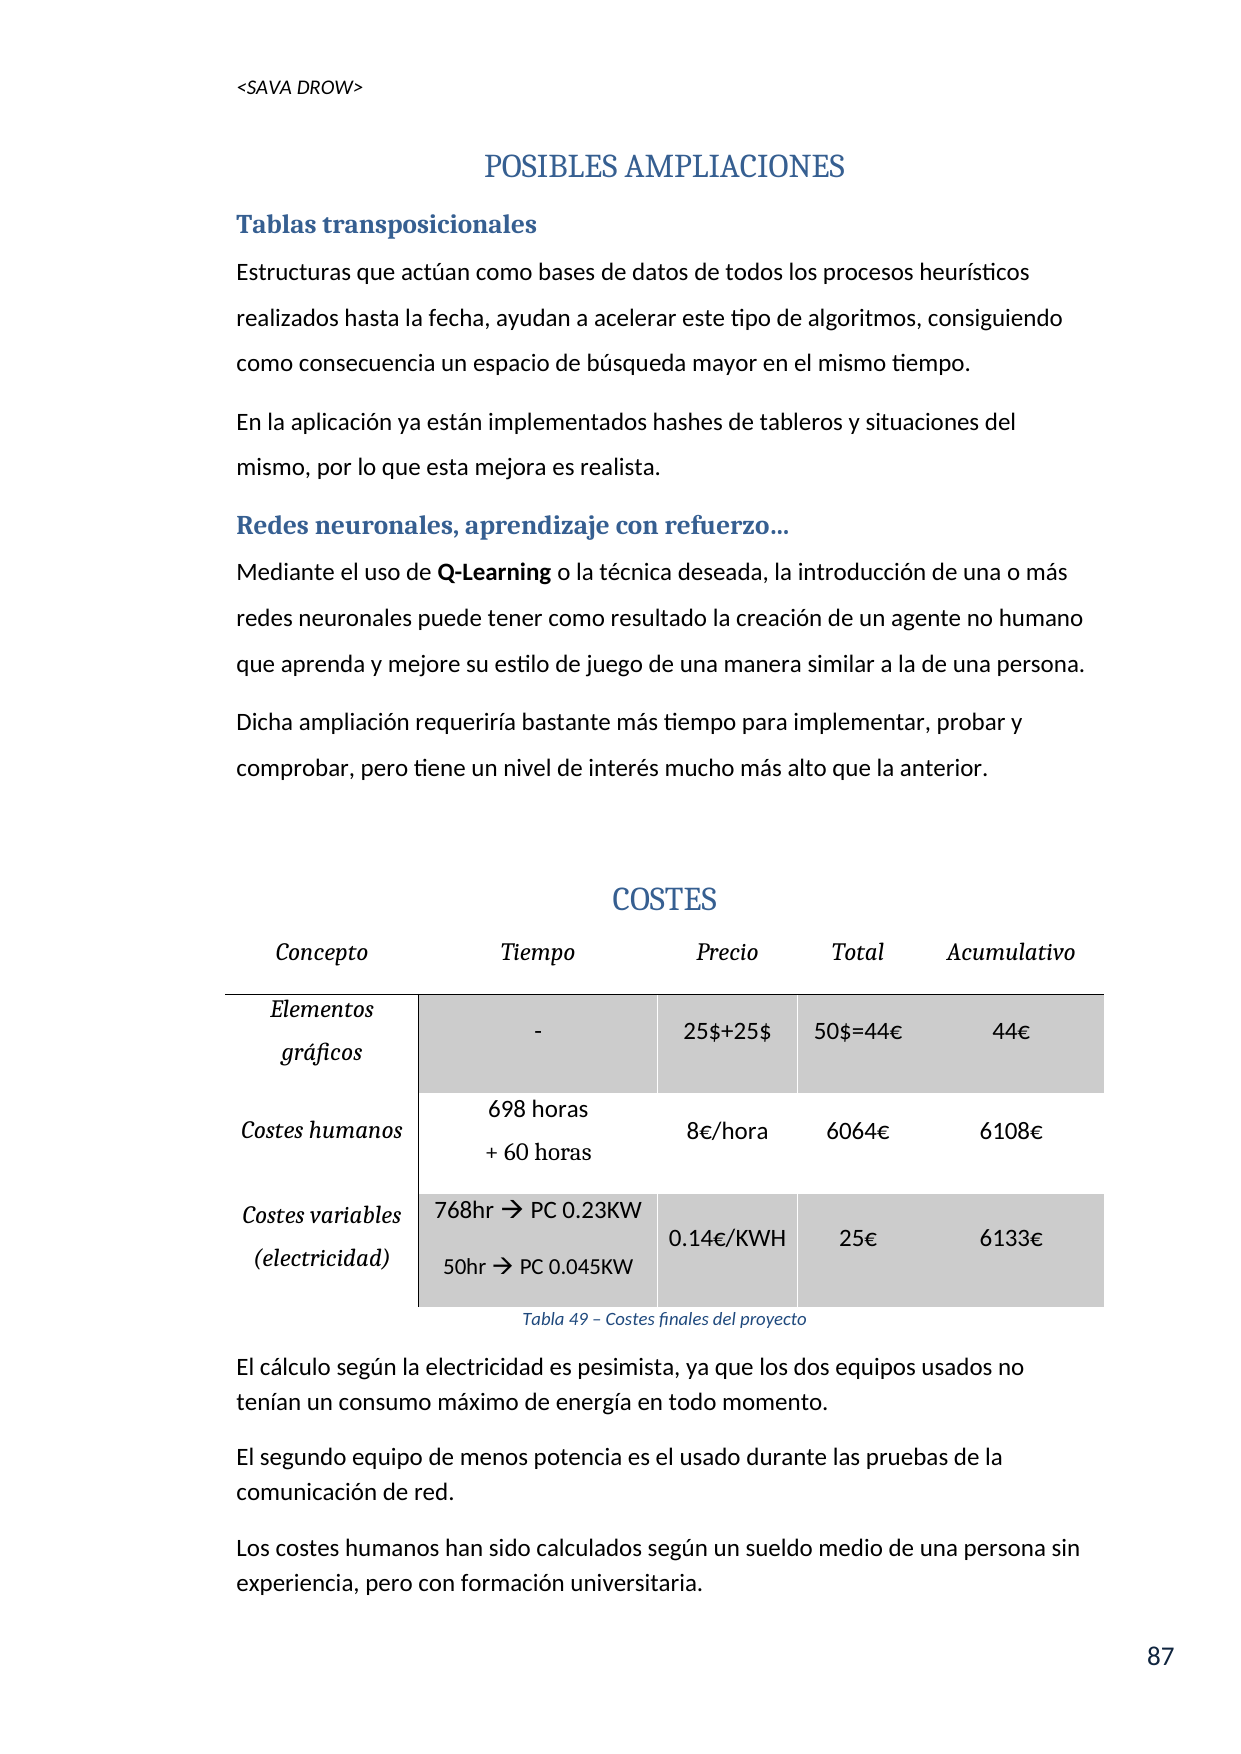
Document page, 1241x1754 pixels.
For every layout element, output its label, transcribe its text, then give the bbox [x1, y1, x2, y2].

subtitle POSIBLES AMPLIACIONES [236, 148, 1092, 186]
table_cell Elementos gráficos [225, 995, 418, 1093]
table_header Concepto [225, 938, 419, 994]
table_cell 0.14€/KWH [658, 1194, 797, 1307]
table_cell 768hr PC 0.23KW 50hr PC 0.045KW [419, 1194, 657, 1307]
table_header Precio [658, 938, 797, 994]
table_header Total [798, 938, 918, 994]
text Estructuras que actúan como bases de datos de todos los procesos heurísticos realizados hasta la fecha, ayudan a acelerar este tipo de algoritmos, consiguiendo como consecuencia un espacio de búsqueda mayor en el mismo tiempo. [236, 256, 1092, 378]
table_cell 25$+25$ [658, 995, 797, 1093]
text El cálculo según la electricidad es pesimista, ya que los dos equipos usados no tenían un consumo máximo de energía en todo momento. [236, 1351, 1092, 1416]
table_cell 44€ [918, 995, 1104, 1093]
text En la aplicación ya están implementados hashes de tableros y situaciones del mismo, por lo que esta mejora es realista. [236, 406, 1092, 482]
table_cell 25€ [798, 1194, 918, 1307]
table_cell 6108€ [918, 1094, 1104, 1194]
table_cell 6064€ [798, 1094, 918, 1194]
table_cell - [419, 995, 657, 1093]
table_cell 698 horas + 60 horas [419, 1094, 657, 1194]
subtitle Redes neuronales, aprendizaje con refuerzo… [236, 510, 1092, 541]
subtitle COSTES [236, 881, 1092, 919]
table_header Tiempo [419, 938, 657, 994]
text El segundo equipo de menos potencia es el usado durante las pruebas de la comunicación de red. [236, 1441, 1092, 1507]
subtitle Tablas transposicionales [236, 209, 1092, 241]
table_cell 6133€ [918, 1194, 1104, 1307]
table_cell Costes variables (electricidad) [225, 1194, 418, 1307]
table_cell 8€/hora [658, 1094, 797, 1194]
text Los costes humanos han sido calculados según un sueldo medio de una persona sin experiencia, pero con formación universitaria. [236, 1532, 1092, 1598]
table_header Acumulativo [918, 938, 1104, 994]
table_cell 50$=44€ [798, 995, 918, 1093]
text Dicha ampliación requeriría bastante más tiempo para implementar, probar y comprobar, pero tiene un nivel de interés mucho más alto que la anterior. [236, 706, 1092, 782]
table_cell Costes humanos [225, 1094, 418, 1194]
text Mediante el uso de Q-Learning o la técnica deseada, la introducción de una o más redes neuronales puede tener como resultado la creación de un agente no humano que aprenda y mejore su estilo de juego de una manera similar a la de una persona. [236, 556, 1092, 678]
